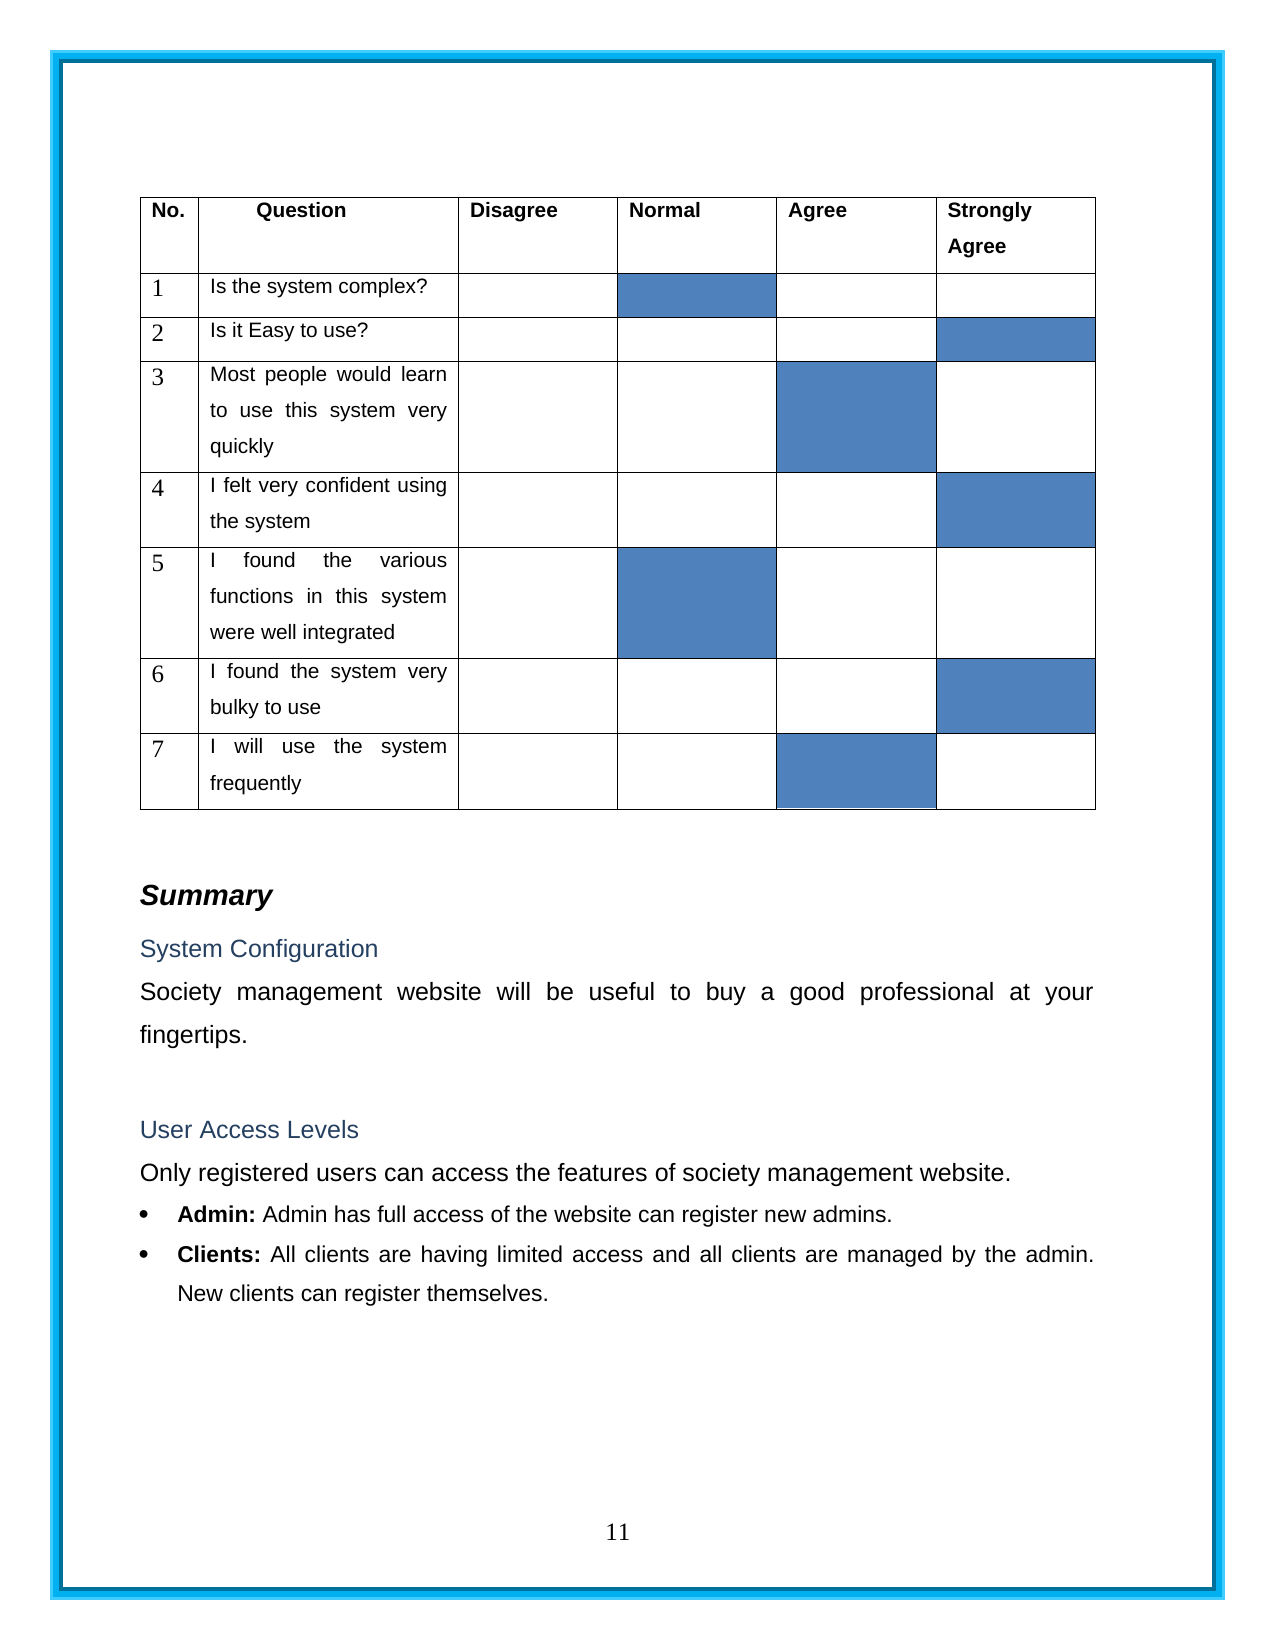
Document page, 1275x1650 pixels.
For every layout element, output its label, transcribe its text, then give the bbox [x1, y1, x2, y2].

table_cell [777, 734, 936, 808]
table_cell [937, 659, 1095, 733]
list Clients: All clients are having limited access and all clients are managed by the admin. New clients can register themselves. [139, 1241, 1096, 1307]
table_cell [937, 318, 1095, 361]
subtitle System Configuration [139, 934, 1096, 963]
subtitle User Access Levels [139, 1115, 1096, 1144]
table_cell [777, 548, 936, 658]
table_cell [459, 274, 617, 317]
list Admin: Admin has full access of the website can register new admins. [139, 1201, 1096, 1228]
table_cell [777, 659, 936, 733]
table_header Question [199, 198, 458, 272]
table_cell 5 [141, 548, 198, 658]
table_cell [777, 318, 936, 361]
table_cell [459, 473, 617, 547]
table_cell [777, 362, 936, 472]
table_cell [618, 473, 776, 547]
table_cell [777, 274, 936, 317]
table_cell [937, 473, 1095, 547]
table_cell [937, 274, 1095, 317]
table_cell 4 [141, 473, 198, 547]
table_cell [618, 362, 776, 472]
text Society management website will be useful to buy a good professional at your fingertips. [139, 977, 1096, 1049]
table_cell Most people would learn to use this system very quickly [199, 362, 458, 472]
table_cell 7 [141, 734, 198, 808]
table_cell [459, 734, 617, 808]
table_cell [459, 548, 617, 658]
subtitle Summary [139, 878, 1096, 911]
table_header No. [141, 198, 198, 272]
table_cell [459, 318, 617, 361]
table_cell [618, 548, 776, 658]
table_cell [618, 734, 776, 808]
table_cell I felt very confident using the system [199, 473, 458, 547]
table_cell [777, 473, 936, 547]
table_header Disagree [459, 198, 617, 272]
table_cell Is it Easy to use? [199, 318, 458, 361]
table_cell 6 [141, 659, 198, 733]
table_cell I will use the system frequently [199, 734, 458, 808]
table_header Normal [618, 198, 776, 272]
table_cell [459, 362, 617, 472]
table_header Agree [777, 198, 936, 272]
table_cell [618, 274, 776, 317]
table_header Strongly Agree [937, 198, 1095, 272]
table_cell 2 [141, 318, 198, 361]
table_cell 1 [141, 274, 198, 317]
table_cell [618, 659, 776, 733]
table_cell [937, 734, 1095, 808]
table_cell I found the system very bulky to use [199, 659, 458, 733]
table_cell [459, 659, 617, 733]
table_cell 3 [141, 362, 198, 472]
table_cell [618, 318, 776, 361]
table_cell Is the system complex? [199, 274, 458, 317]
table_cell I found the various functions in this system were well integrated [199, 548, 458, 658]
text Only registered users can access the features of society management website. [139, 1158, 1096, 1187]
table_cell [937, 362, 1095, 472]
table_cell [937, 548, 1095, 658]
